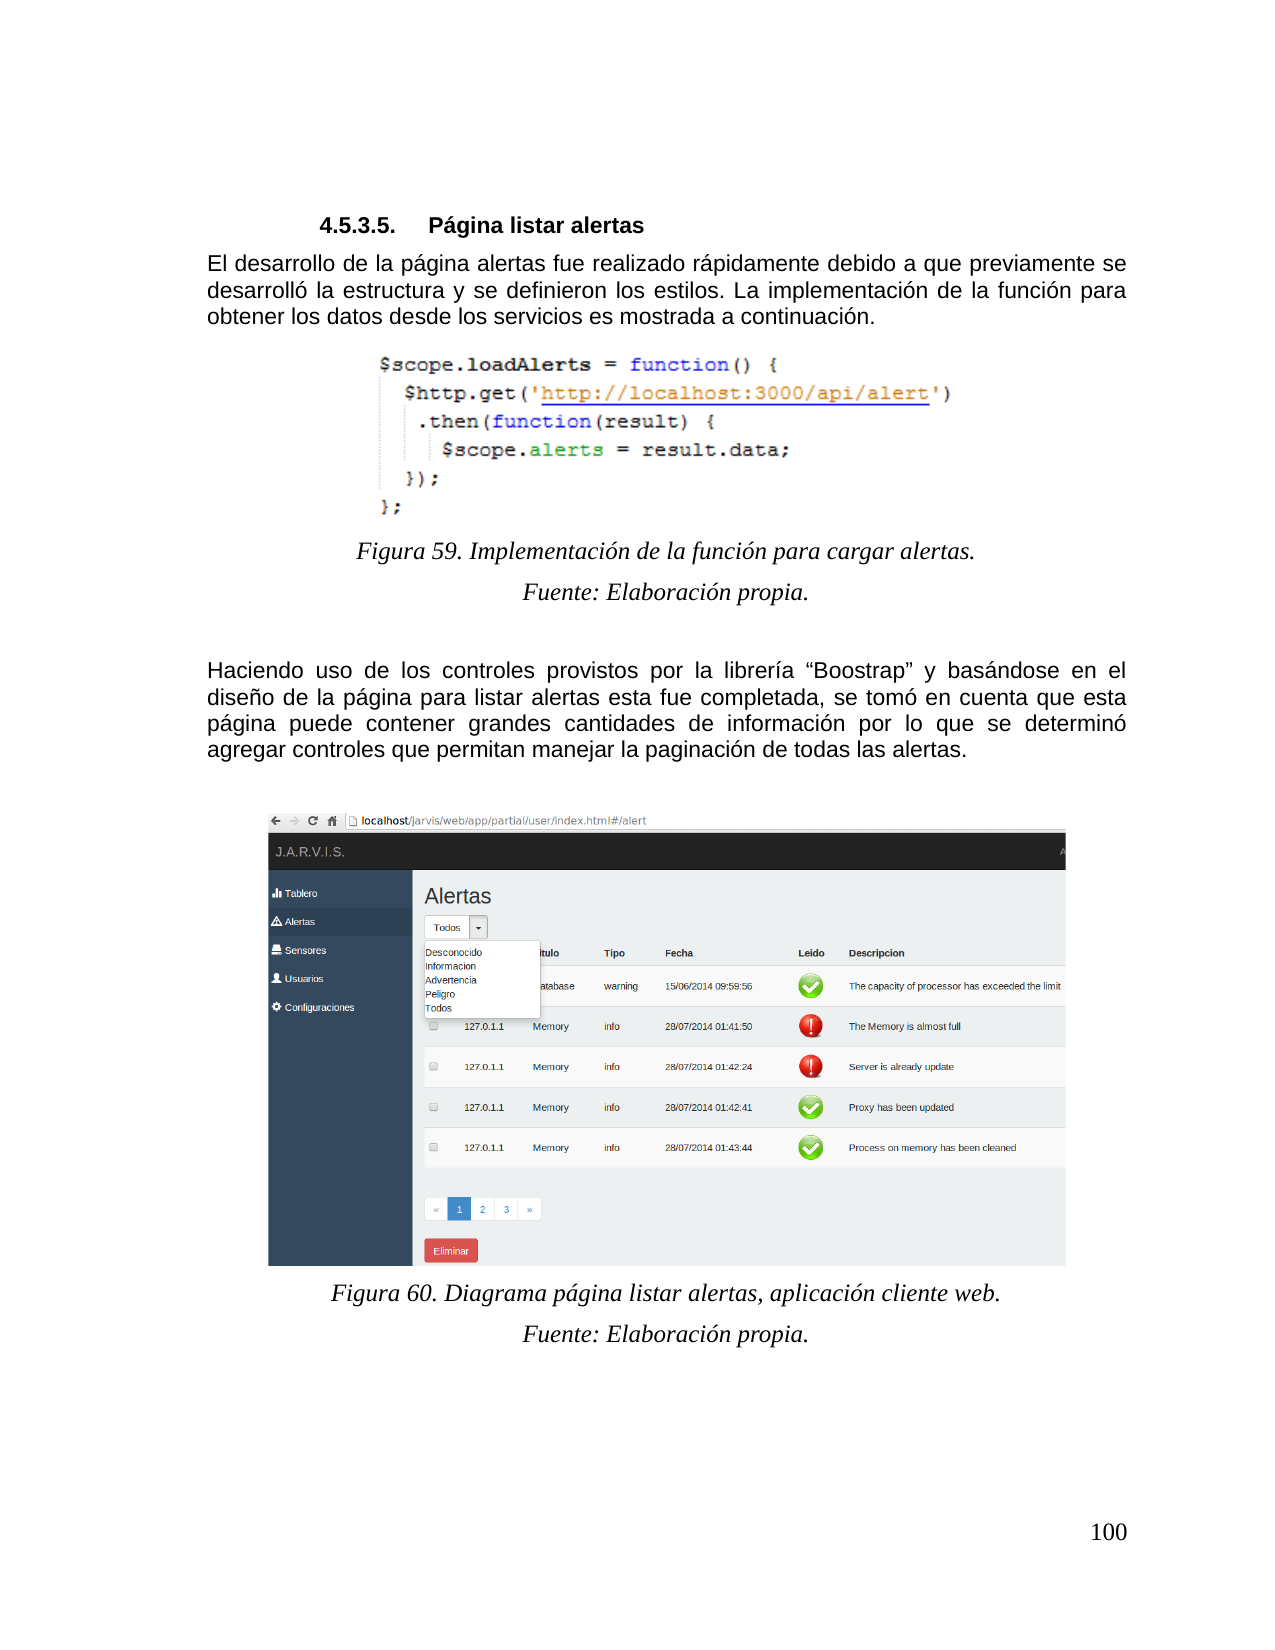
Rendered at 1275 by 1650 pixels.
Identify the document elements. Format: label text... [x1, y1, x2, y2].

text Fuente: Elaboración propia. [207, 577, 1127, 606]
text El desarrollo de la página alertas fue realizado rápidamente debido a que previamente se desarrolló la estructura y se definieron los estilos. La implementación de la función para obtener los datos desde los servicios es mostrada a continuación. [207, 250, 1127, 329]
text Figura 59. Implementación de la función para cargar alertas. [207, 536, 1127, 564]
text Fuente: Elaboración propia. [207, 1319, 1127, 1348]
text Figura 60. Diagrama página listar alertas, aplicación cliente web. [207, 1278, 1127, 1307]
text Haciendo uso de los controles provistos por la librería “Boostrap” y basándose en el diseño de la página para listar alertas esta fue completada, se tomó en cuenta que esta página puede contener grandes cantidades de información por lo que se determinó agregar controles que permitan manejar la paginación de todas las alertas. [207, 657, 1127, 762]
subtitle Página listar alertas [319, 212, 1127, 238]
picture [365, 342, 969, 524]
picture [268, 813, 1066, 1266]
